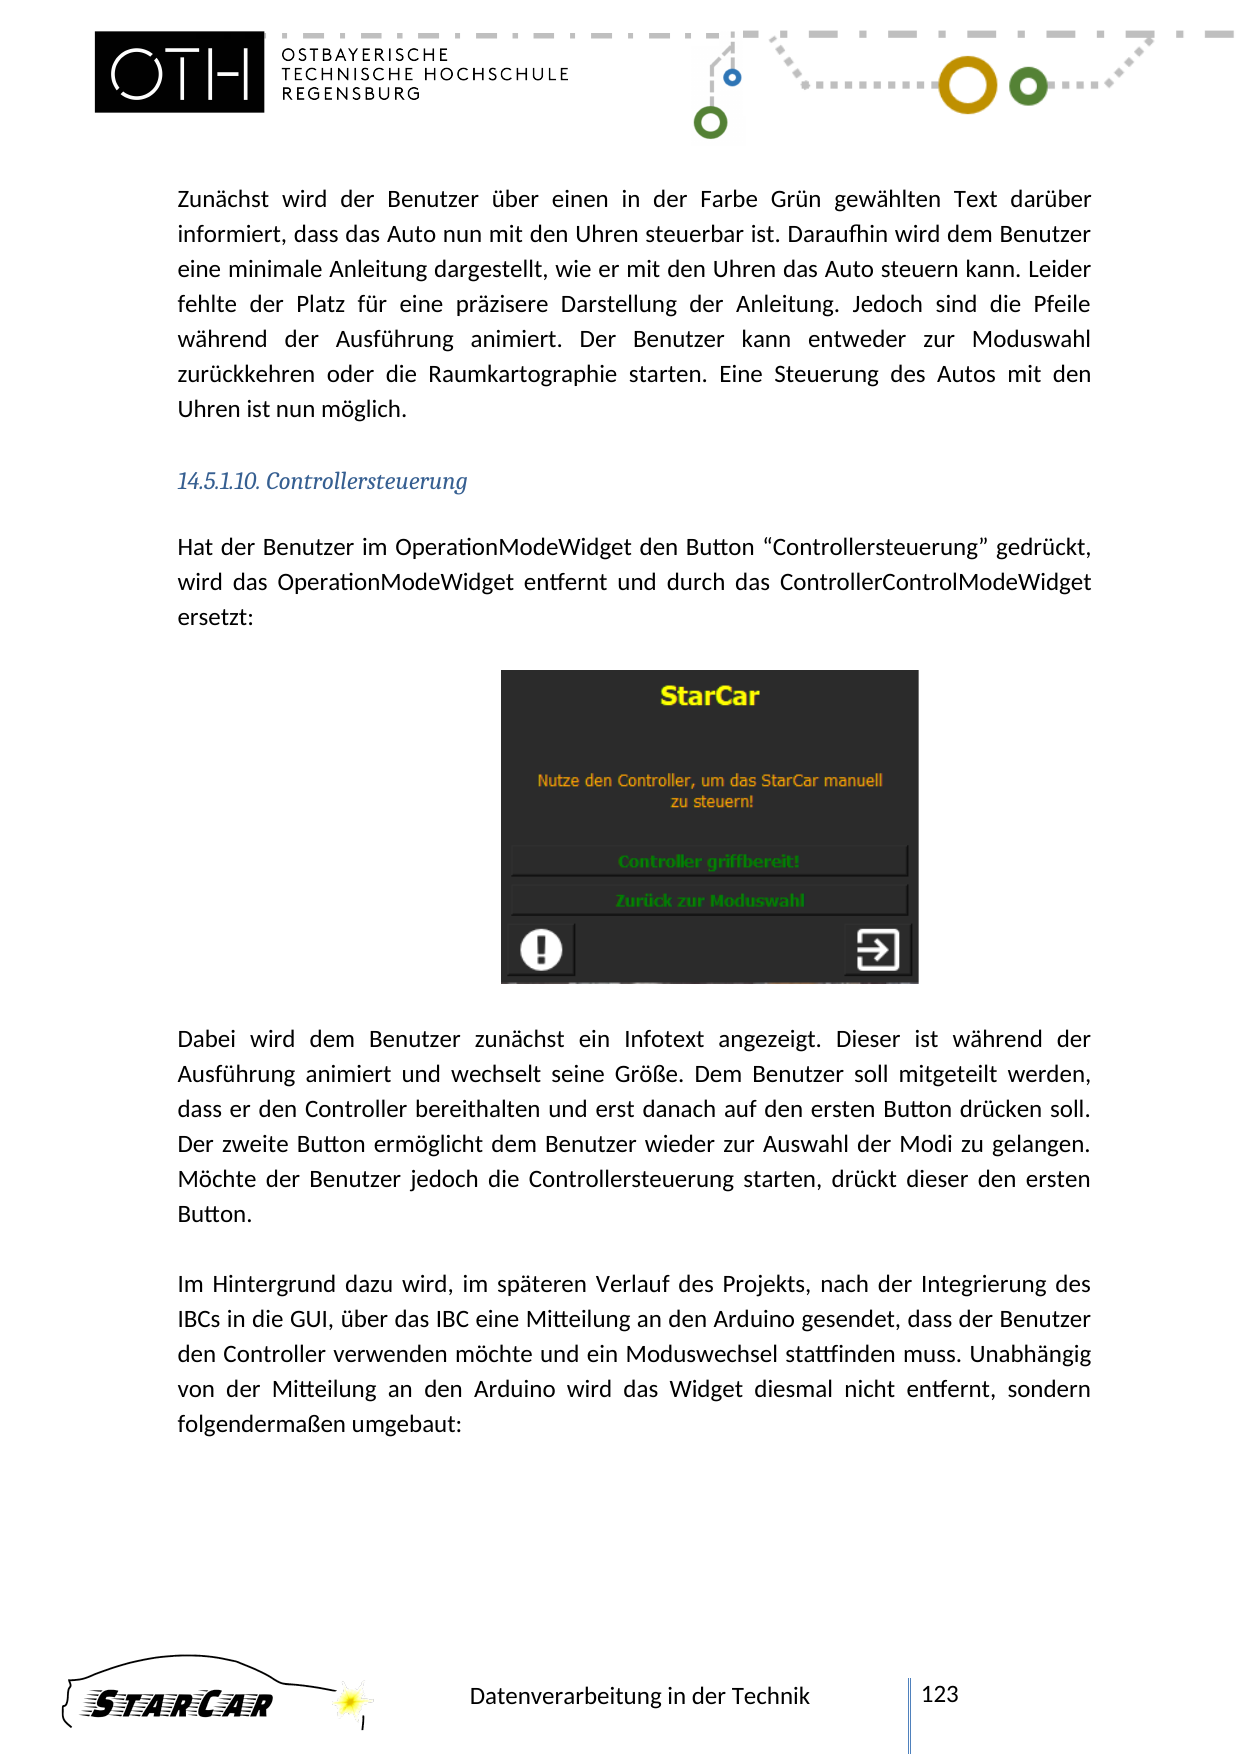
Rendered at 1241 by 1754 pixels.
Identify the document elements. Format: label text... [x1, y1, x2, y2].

picture [94, 15, 1237, 145]
text Im Hintergrund dazu wird, im späteren Verlauf des Projekts, nach der Integrierung des IBCs in die GUI, über das IBC eine Mitteilung an den Arduino gesendet, dass der Benutzer den Controller verwenden möchte und ein Moduswechsel stattfinden muss. Unabhängig von der Mitteilung an den Arduino wird das Widget diesmal nicht entfernt, sondern folgendermaßen umgebaut: [177, 1268, 1092, 1438]
text Hat der Benutzer im OperationModeWidget den Button “Controllersteuerung” gedrückt, wird das OperationModeWidget entfernt und durch das ControllerControlModeWidget ersetzt: [177, 531, 1092, 631]
text Dabei wird dem Benutzer zunächst ein Infotext angezeigt. Dieser ist während der Ausführung animiert und wechselt seine Größe. Dem Benutzer soll mitgeteilt werden, dass er den Controller bereithalten und erst danach auf den ersten Button drücken soll. Der zweite Button ermöglicht dem Benutzer wieder zur Auswahl der Modi zu gelangen. Möchte der Benutzer jedoch die Controllersteuerung starten, drückt dieser den ersten Button. [177, 1023, 1092, 1228]
picture [54, 1651, 380, 1730]
picture [501, 670, 919, 984]
subtitle 14.5.1.10. Controllersteuerung [177, 467, 1092, 496]
text Zunächst wird der Benutzer über einen in der Farbe Grün gewählten Text darüber informiert, dass das Auto nun mit den Uhren steuerbar ist. Daraufhin wird dem Benutzer eine minimale Anleitung dargestellt, wie er mit den Uhren das Auto steuern kann. Leider fehlte der Platz für eine präzisere Darstellung der Anleitung. Jedoch sind die Pfeile während der Ausführung animiert. Der Benutzer kann entweder zur Moduswahl zurückkehren oder die Raumkartographie starten. Eine Steuerung des Autos mit den Uhren ist nun möglich. [177, 183, 1092, 423]
